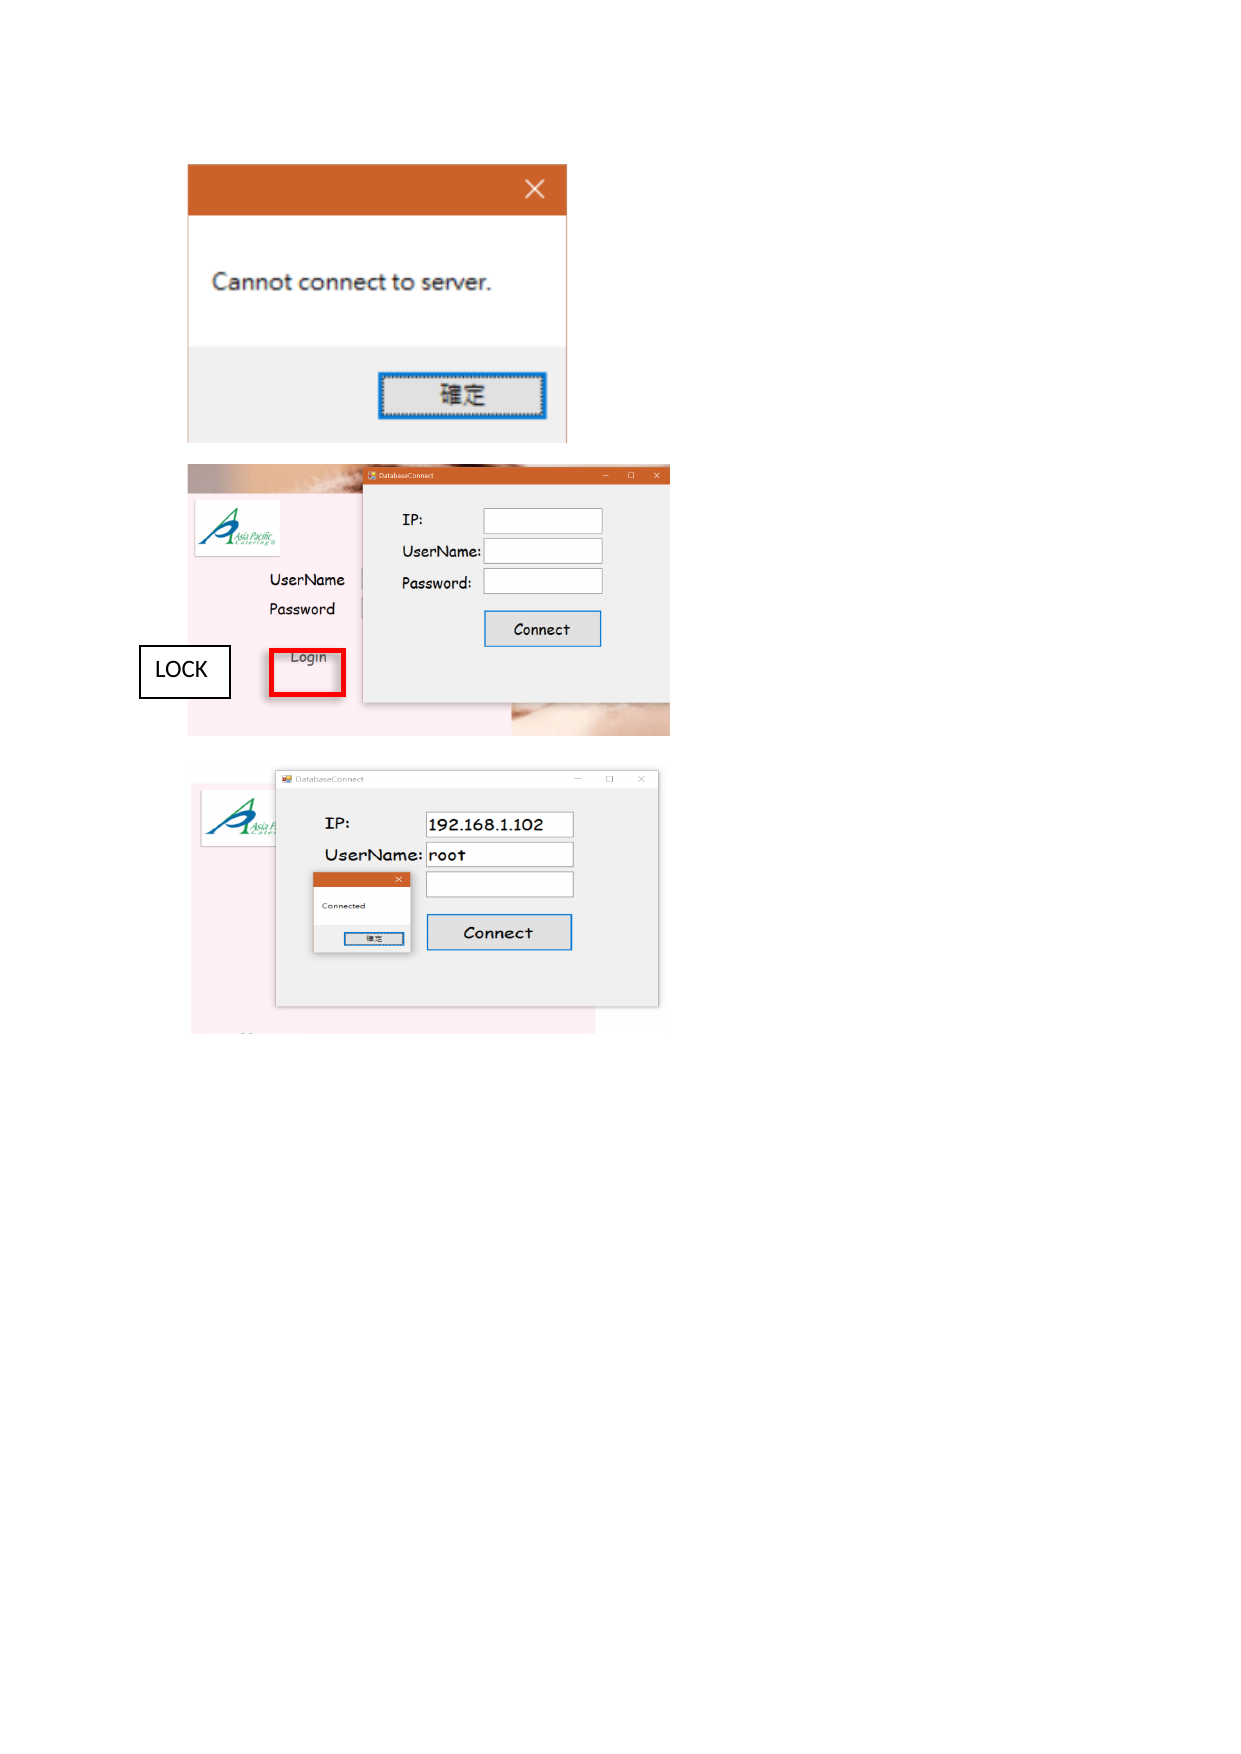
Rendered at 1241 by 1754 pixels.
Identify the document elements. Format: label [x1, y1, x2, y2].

picture [187, 464, 670, 736]
picture [187, 164, 568, 443]
picture [187, 764, 665, 1034]
